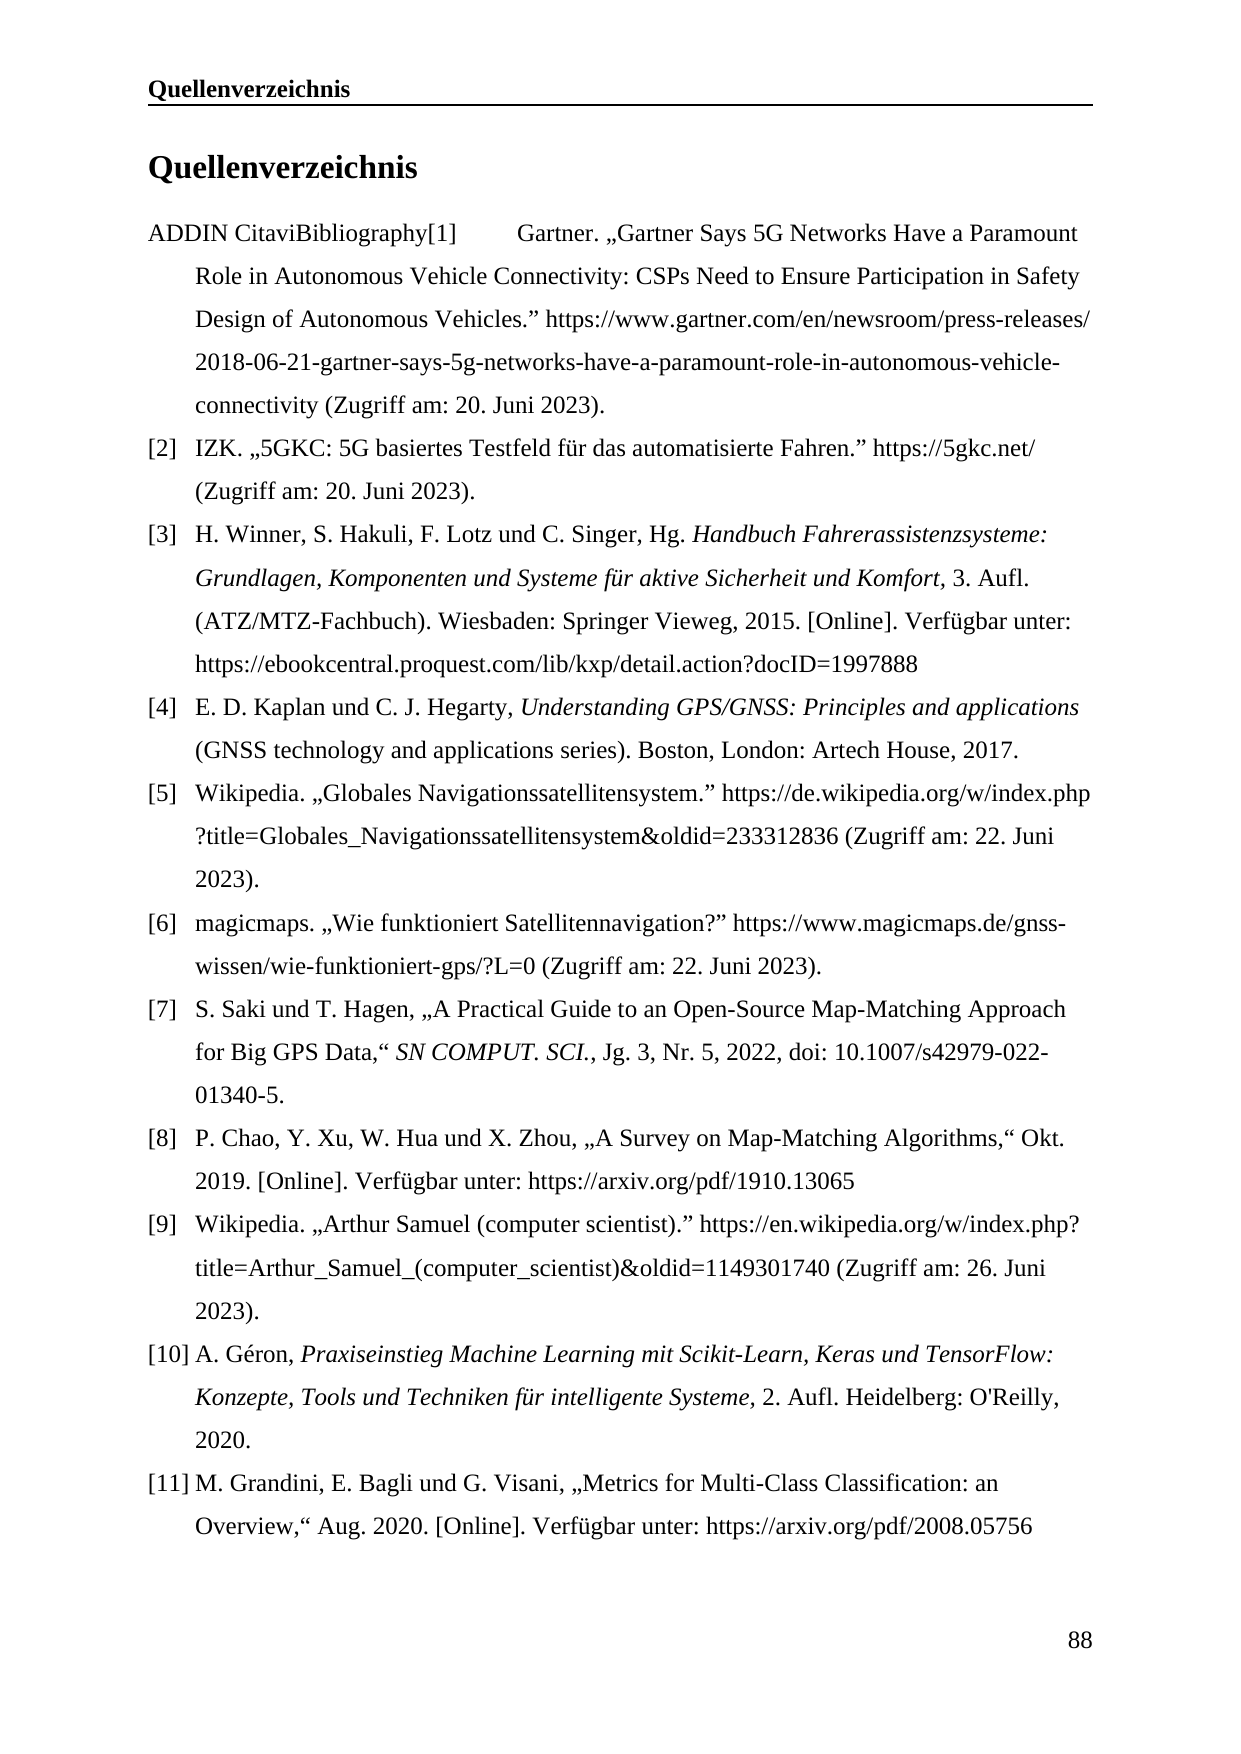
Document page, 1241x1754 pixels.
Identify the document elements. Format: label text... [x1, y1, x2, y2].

subtitle Quellenverzeichnis [148, 148, 1093, 186]
